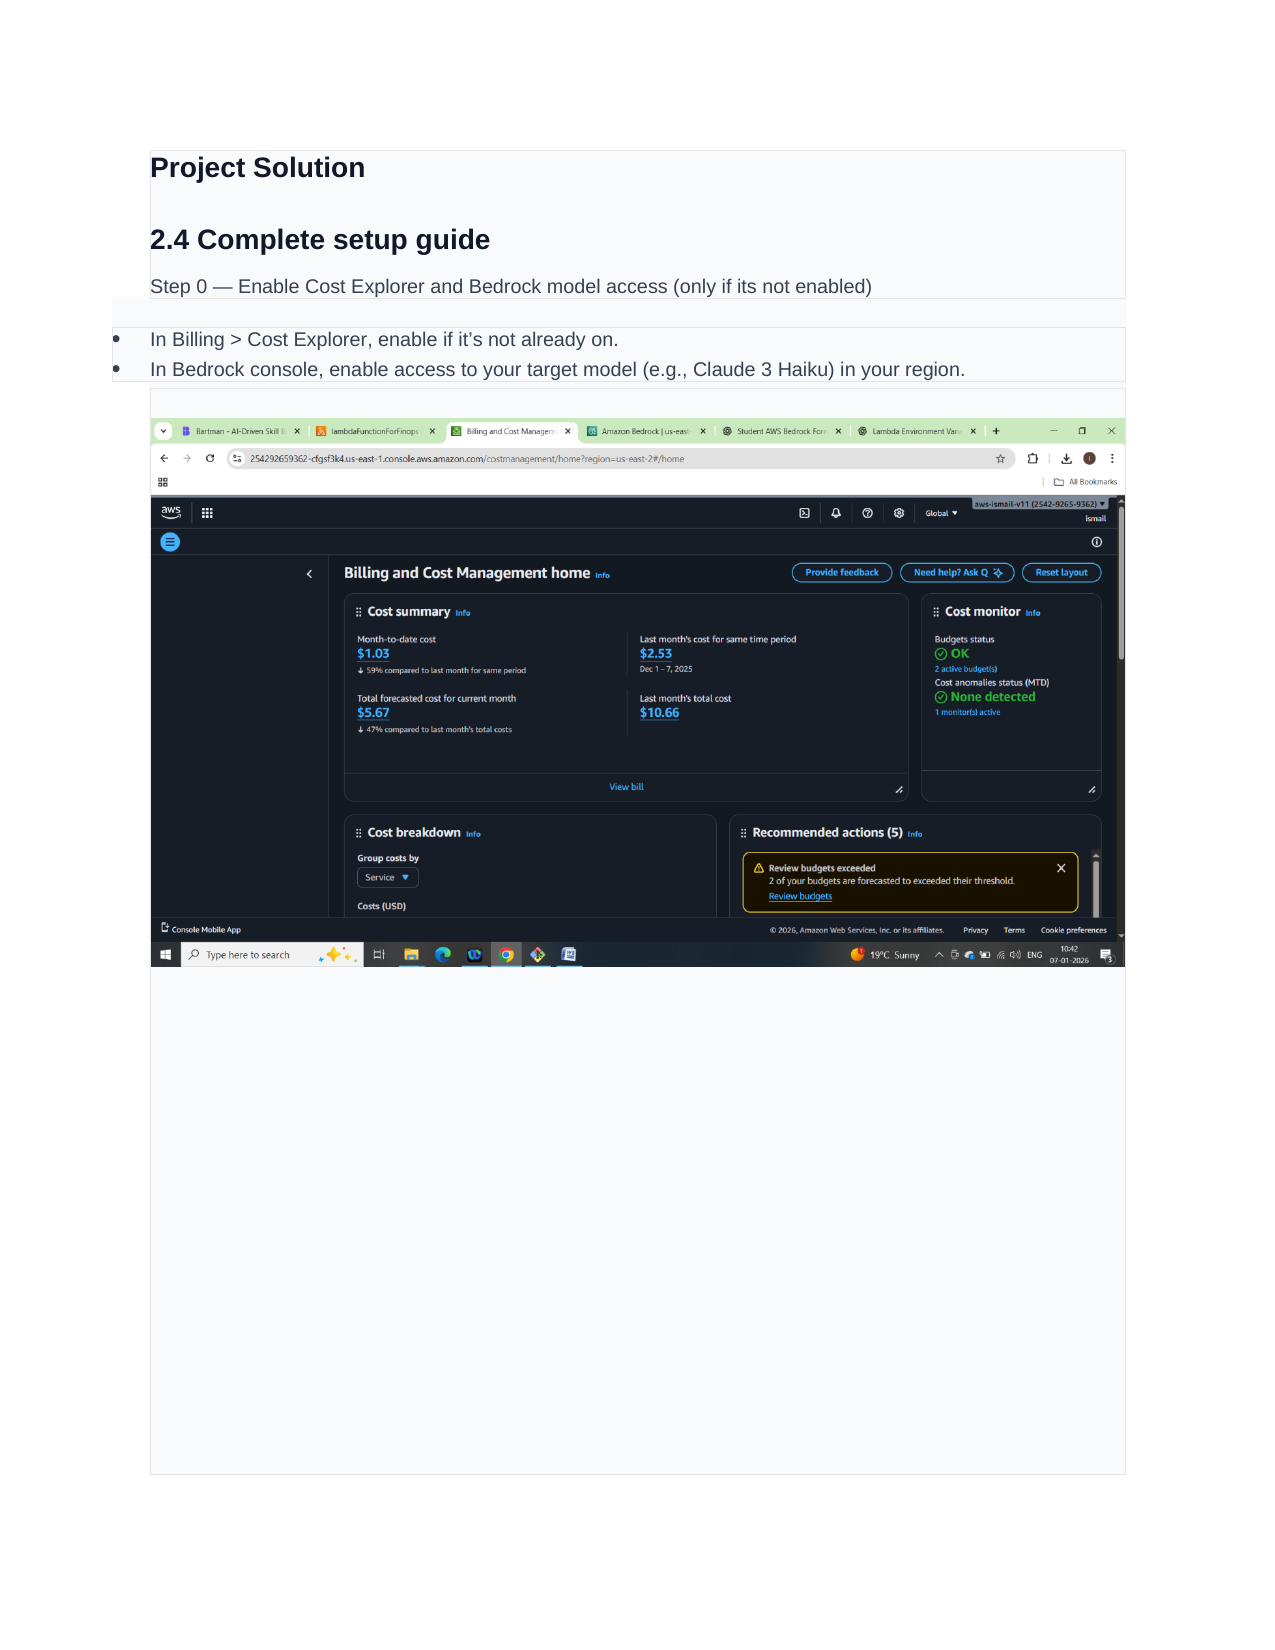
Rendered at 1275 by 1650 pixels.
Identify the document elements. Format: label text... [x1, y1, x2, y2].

list In Billing > Cost Explorer, enable if it’s not already on. [113, 328, 1125, 351]
text 2.4 Complete setup guide [151, 222, 1125, 255]
text Project Solution [151, 151, 1125, 183]
list In Bedrock console, enable access to your target model (e.g., Claude 3 Haiku) in your region. [113, 357, 1125, 381]
text Step 0 — Enable Cost Explorer and Bedrock model access (only if its not enabled) [151, 275, 1125, 298]
picture [151, 418, 1125, 967]
